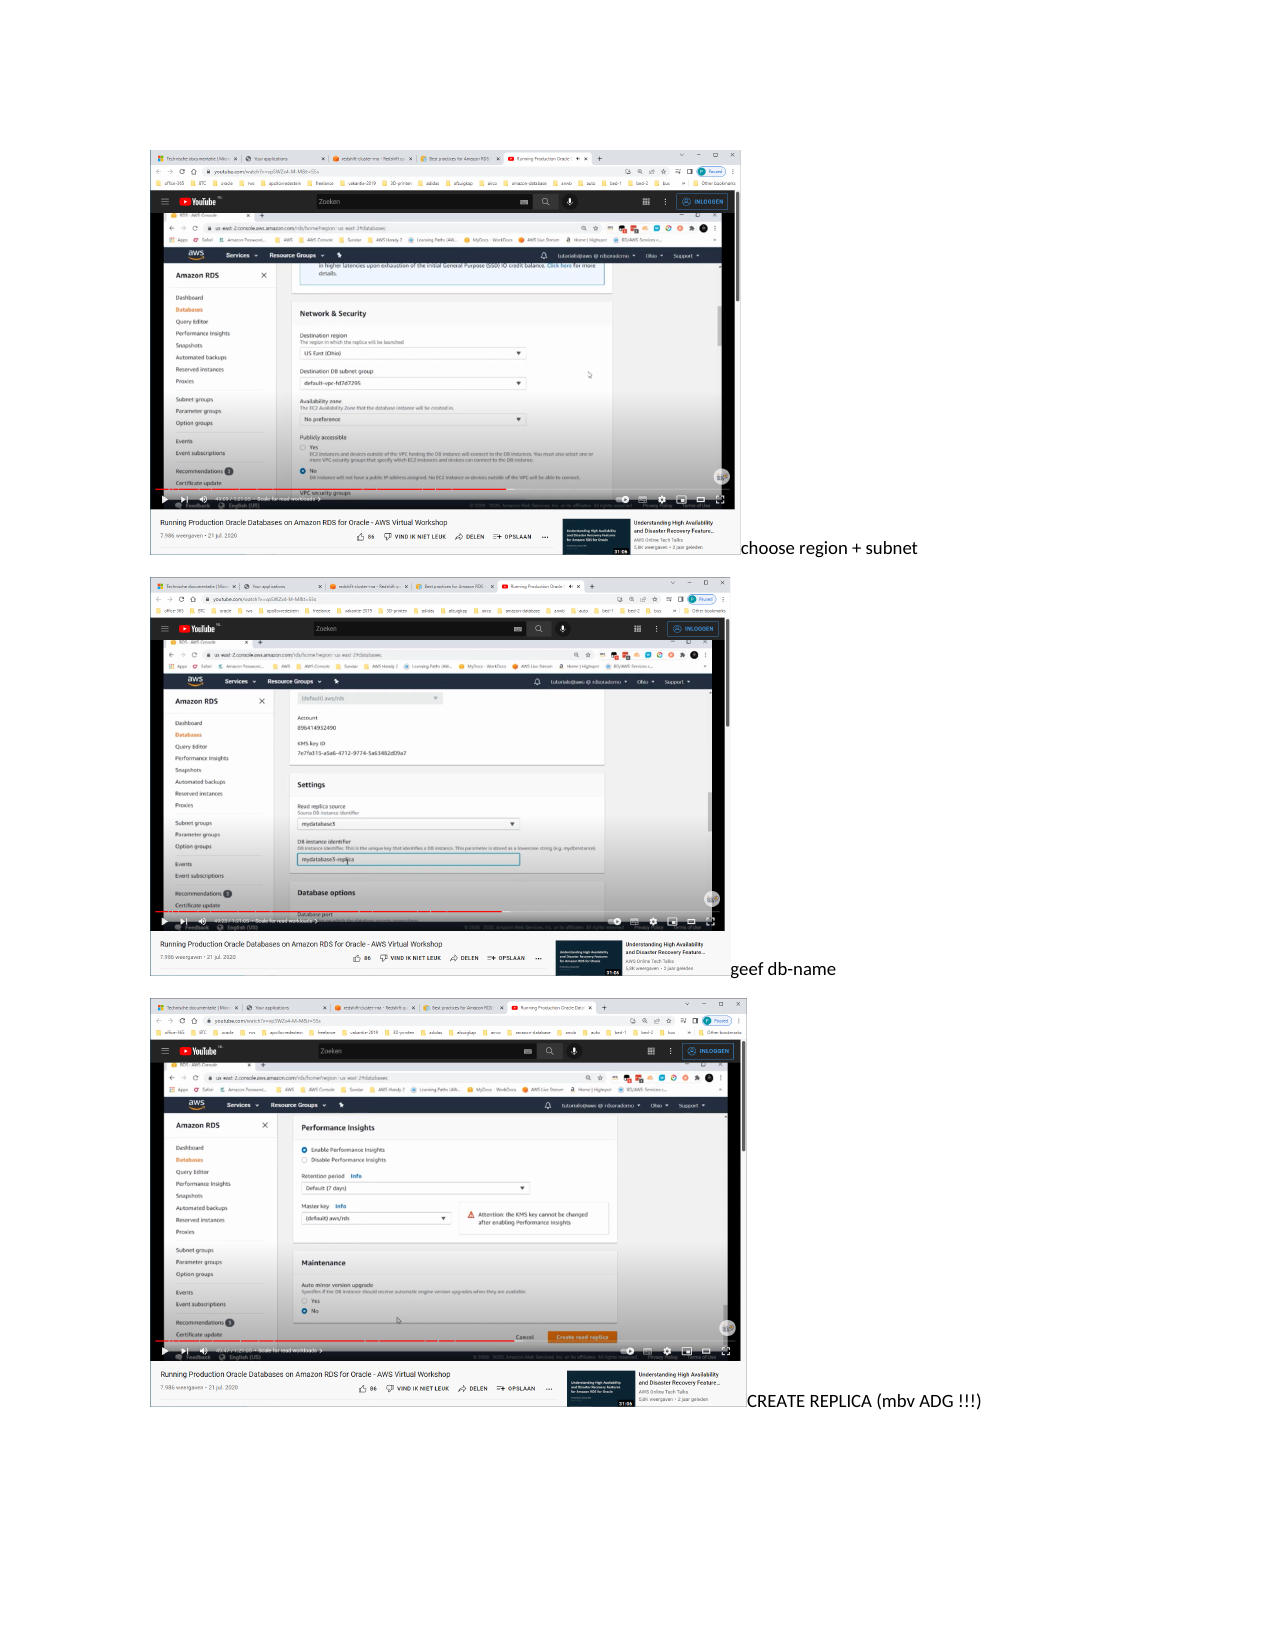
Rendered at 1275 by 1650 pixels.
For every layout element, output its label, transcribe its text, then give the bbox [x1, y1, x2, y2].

picture [150, 577, 731, 976]
picture [150, 150, 741, 555]
picture [150, 998, 747, 1407]
